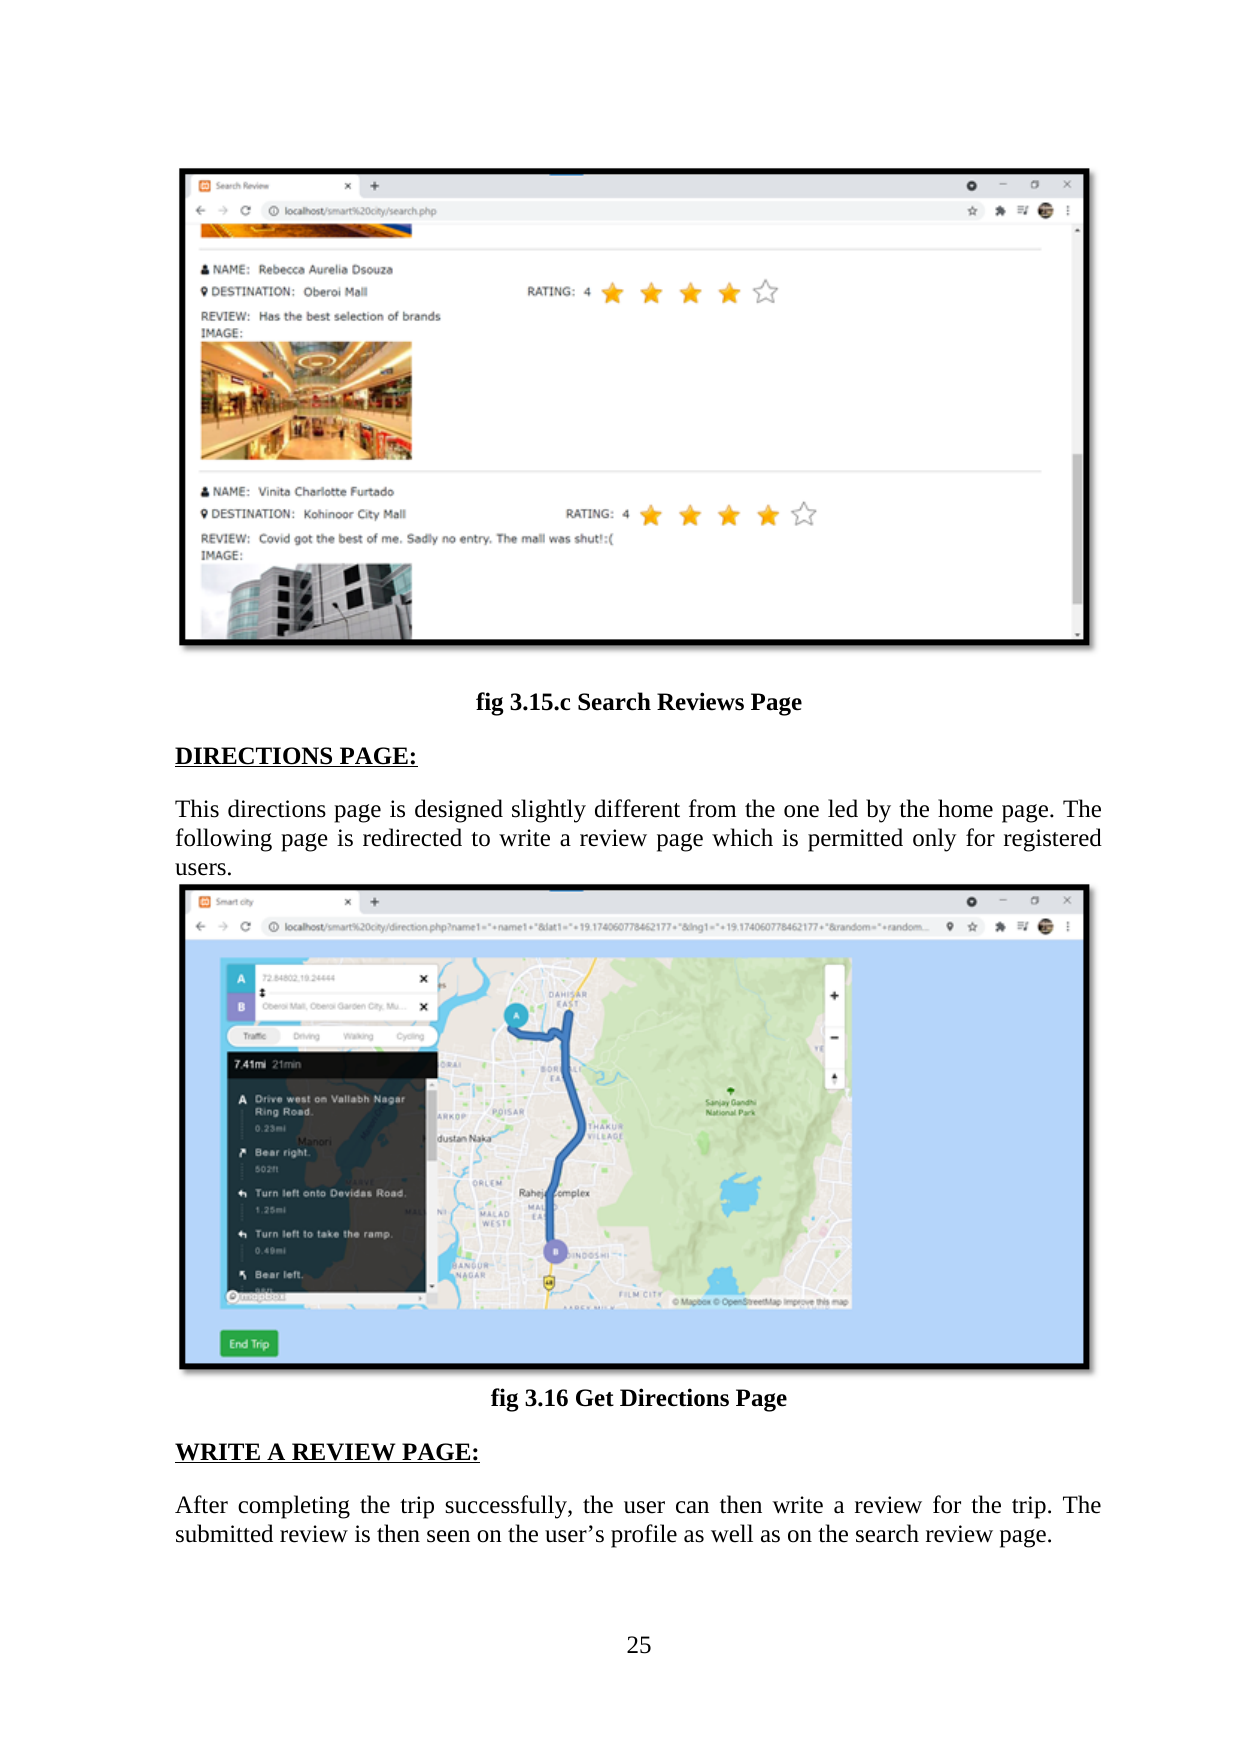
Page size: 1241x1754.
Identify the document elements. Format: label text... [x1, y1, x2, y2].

picture [175, 880, 1103, 1383]
text DIRECTIONS PAGE: [175, 741, 1103, 769]
text 25 [175, 1630, 1103, 1659]
picture [175, 164, 1103, 659]
text After completing the trip successfully, the user can then write a review for the trip. The submitted review is then seen on the user’s profile as well as on the search review page. [175, 1490, 1103, 1548]
text fig 3.16 Get Directions Page [175, 1383, 1103, 1412]
text This directions page is designed slightly different from the one led by the home page. The following page is redirected to write a review page which is permitted only for registered users. [175, 794, 1103, 880]
text fig 3.15.c Search Reviews Page [175, 687, 1103, 716]
text WRITE A REVIEW PAGE: [175, 1437, 1103, 1465]
